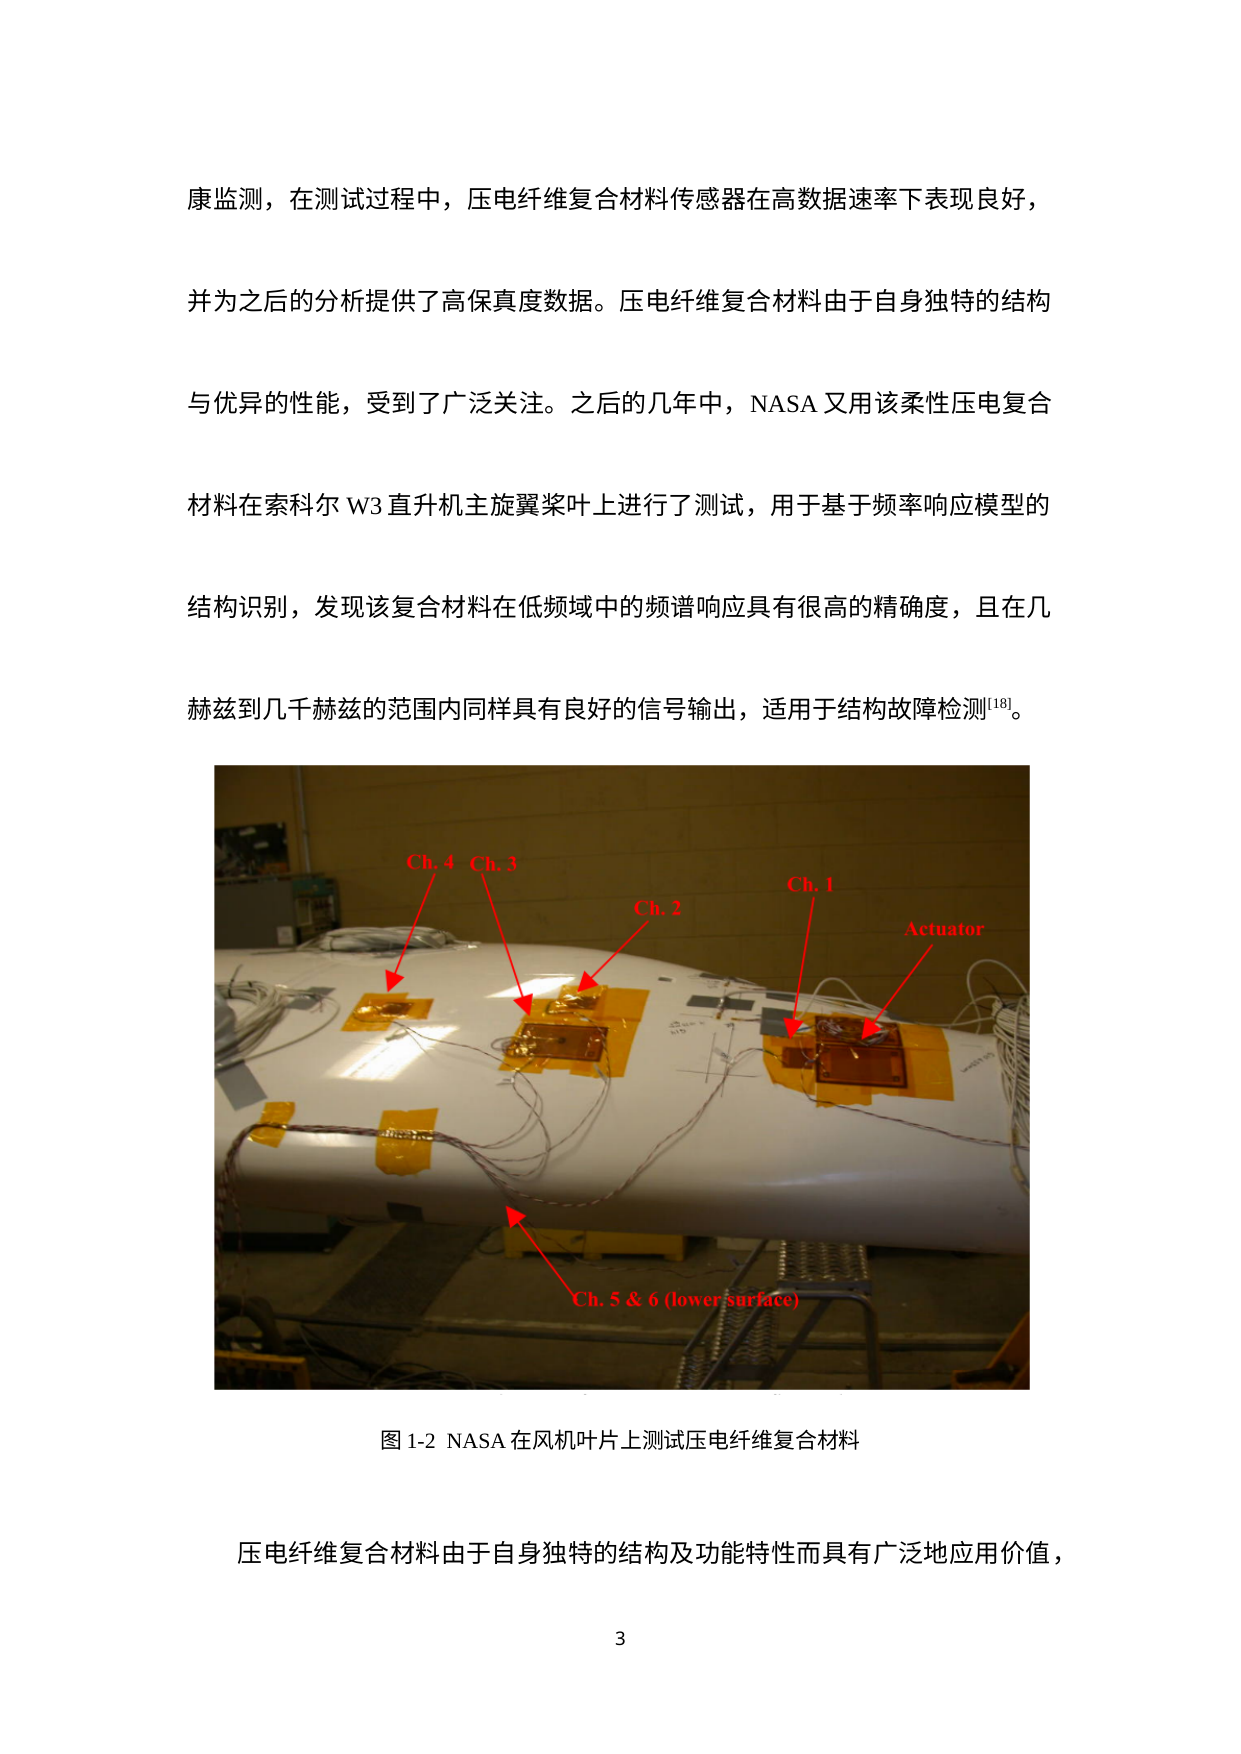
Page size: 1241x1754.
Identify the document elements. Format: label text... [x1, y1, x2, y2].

picture [205, 759, 1035, 1395]
text 图 1-2 NASA在风机叶片上测试压电纤维复合材料 [187, 1421, 1053, 1455]
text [187, 164, 1053, 741]
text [187, 1518, 1053, 1586]
